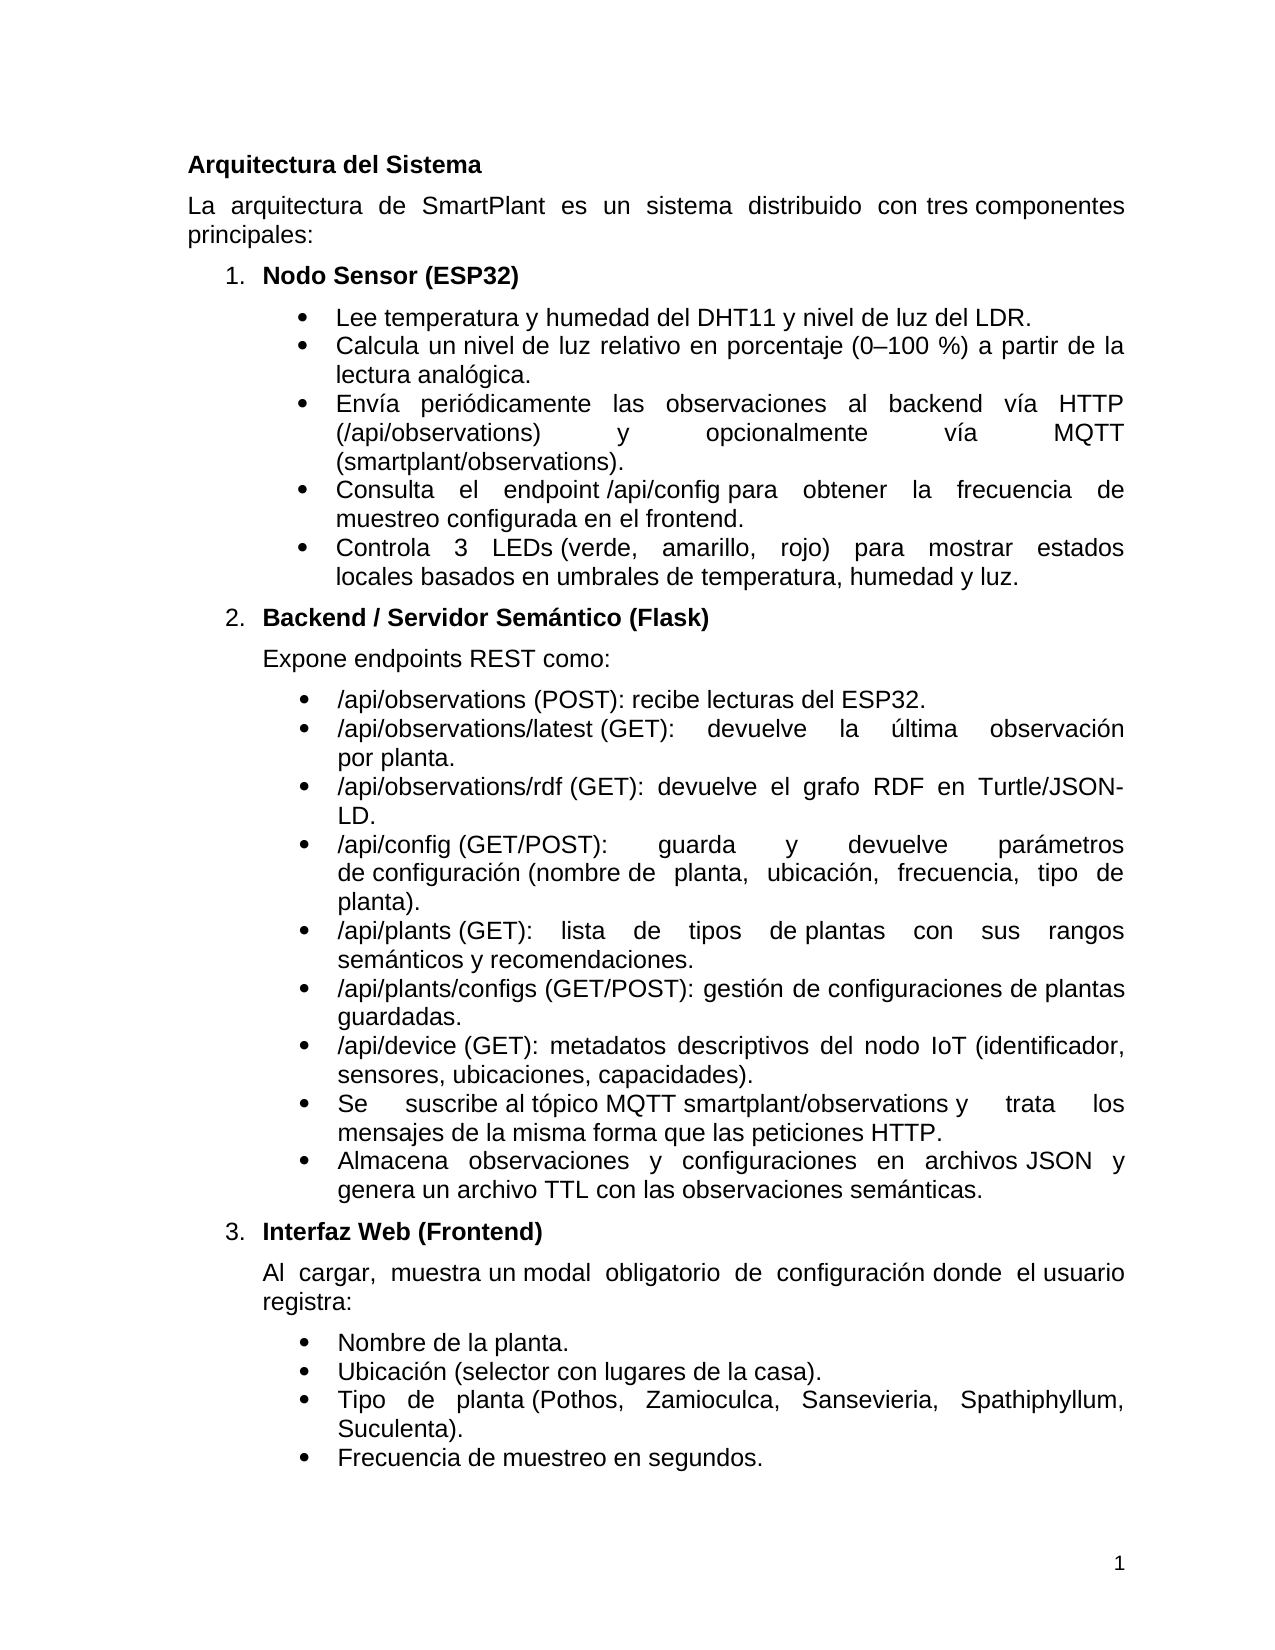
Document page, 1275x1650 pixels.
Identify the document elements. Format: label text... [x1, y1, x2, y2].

list Se suscribe al tópico MQTT smartplant/observations y trata los mensajes de la misma forma que las peticiones HTTP. [300, 1089, 1125, 1146]
list Nodo Sensor (ESP32) [225, 261, 1125, 290]
list Almacena observaciones y configuraciones en archivos JSON y genera un archivo TTL con las observaciones semánticas. [300, 1146, 1125, 1204]
list /api/plants/configs (GET/POST): gestión de configuraciones de plantas guardadas. [300, 973, 1125, 1031]
list Frecuencia de muestreo en segundos. [300, 1443, 1125, 1472]
list /api/config (GET/POST): guarda y devuelve parámetros de configuración (nombre de planta, ubicación, frecuencia, tipo de planta). [300, 829, 1125, 916]
list Lee temperatura y humedad del DHT11 y nivel de luz del LDR. [298, 302, 1125, 331]
text Arquitectura del Sistema [187, 150, 1125, 179]
list Nombre de la planta. [300, 1328, 1125, 1357]
list Ubicación (selector con lugares de la casa). [300, 1357, 1125, 1385]
list /api/observations/rdf (GET): devuelve el grafo RDF en Turtle/JSON-LD. [300, 772, 1125, 829]
text Expone endpoints REST como: [262, 644, 1125, 673]
list Envía periódicamente las observaciones al backend vía HTTP (/api/observations) y opcionalmente vía MQTT (smartplant/observations). [298, 389, 1125, 475]
list Calcula un nivel de luz relativo en porcentaje (0–100 %) a partir de la lectura analógica. [298, 331, 1125, 389]
list /api/plants (GET): lista de tipos de plantas con sus rangos semánticos y recomendaciones. [300, 916, 1125, 973]
list Consulta el endpoint /api/config para obtener la frecuencia de muestreo configurada en el frontend. [298, 475, 1125, 533]
list /api/device (GET): metadatos descriptivos del nodo IoT (identificador, sensores, ubicaciones, capacidades). [300, 1031, 1125, 1089]
list Controla 3 LEDs (verde, amarillo, rojo) para mostrar estados locales basados en umbrales de temperatura, humedad y luz. [298, 533, 1125, 591]
text Al cargar, muestra un modal obligatorio de configuración donde el usuario registra: [262, 1258, 1125, 1315]
list /api/observations/latest (GET): devuelve la última observación por planta. [300, 714, 1125, 772]
list Interfaz Web (Frontend) [225, 1216, 1125, 1245]
list Tipo de planta (Pothos, Zamioculca, Sansevieria, Spathiphyllum, Suculenta). [300, 1385, 1125, 1443]
list /api/observations (POST): recibe lecturas del ESP32. [300, 686, 1125, 714]
list Backend / Servidor Semántico (Flask) [225, 603, 1125, 632]
text La arquitectura de SmartPlant es un sistema distribuido con tres componentes principales: [187, 191, 1125, 249]
